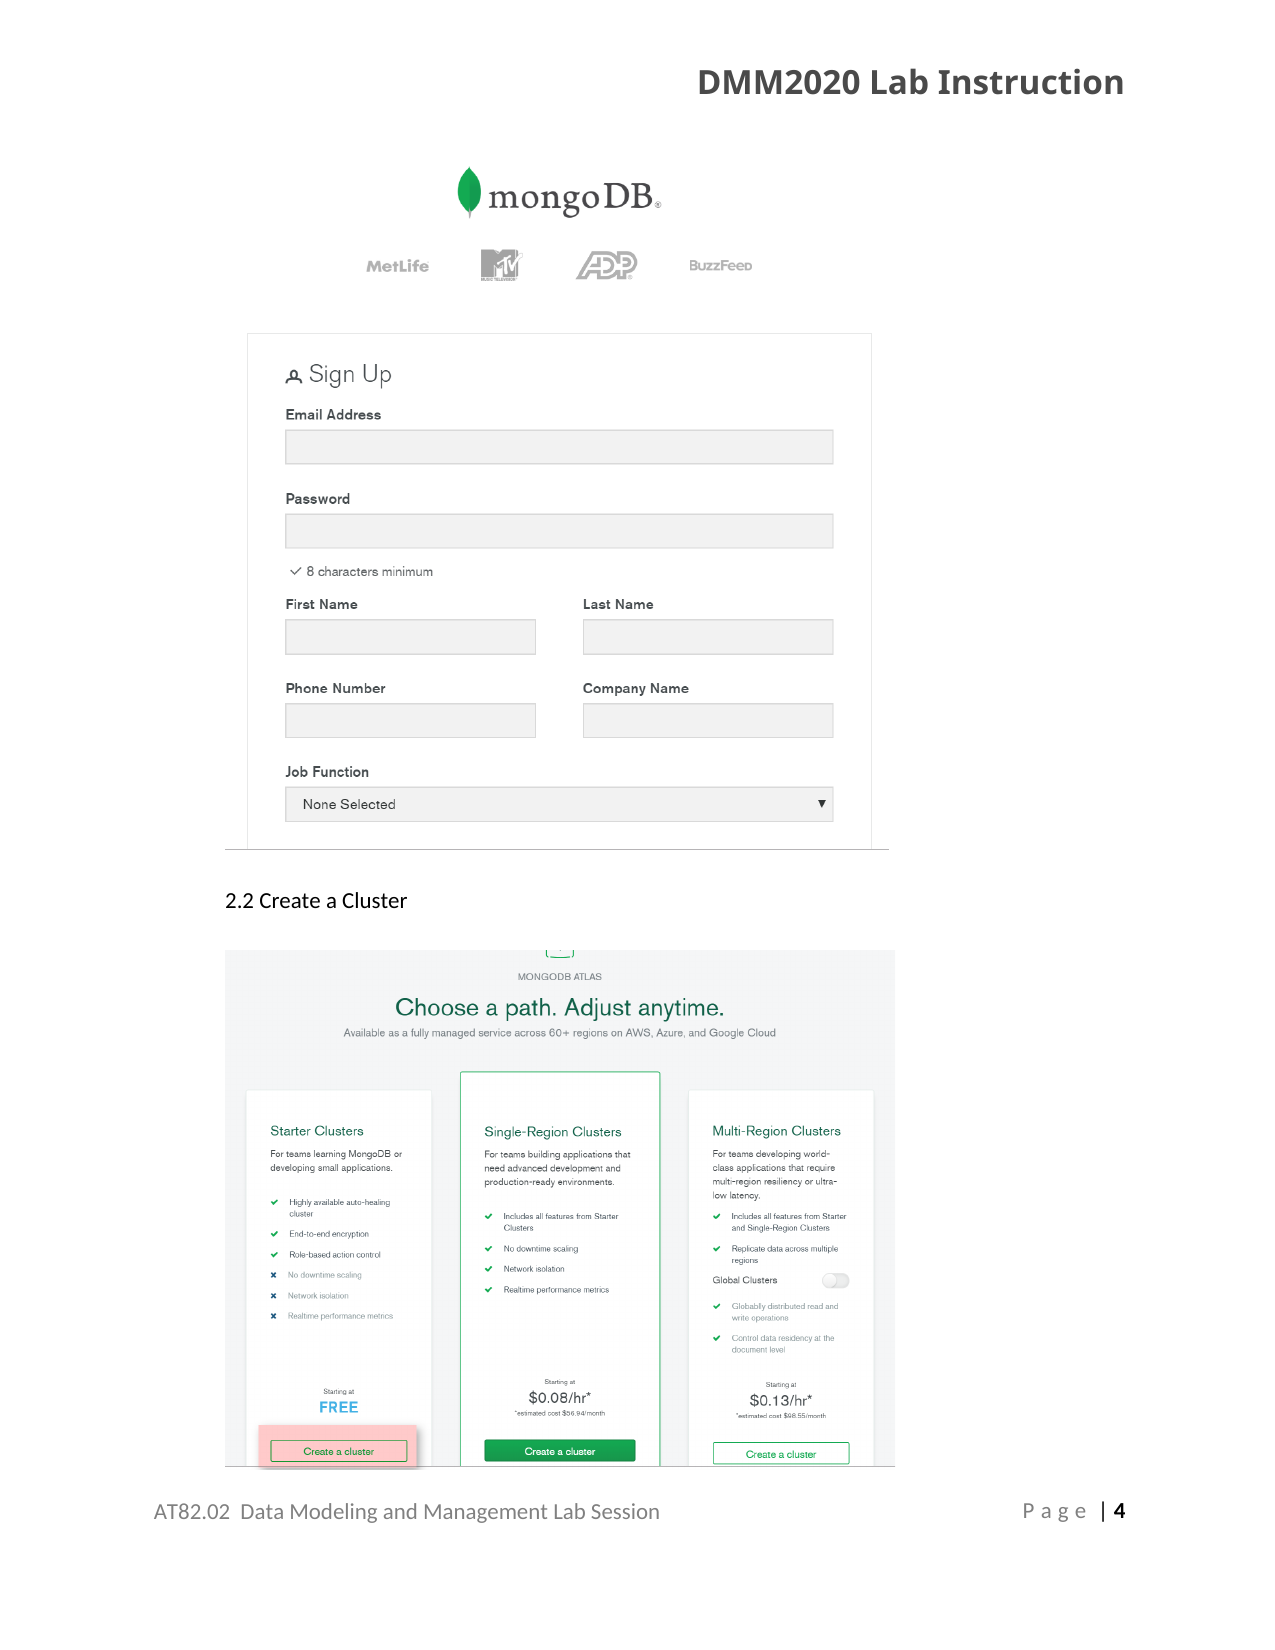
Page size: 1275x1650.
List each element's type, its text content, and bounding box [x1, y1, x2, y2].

list 2.2 Create a Cluster [225, 886, 1125, 914]
picture [225, 147, 889, 850]
picture [225, 950, 896, 1470]
